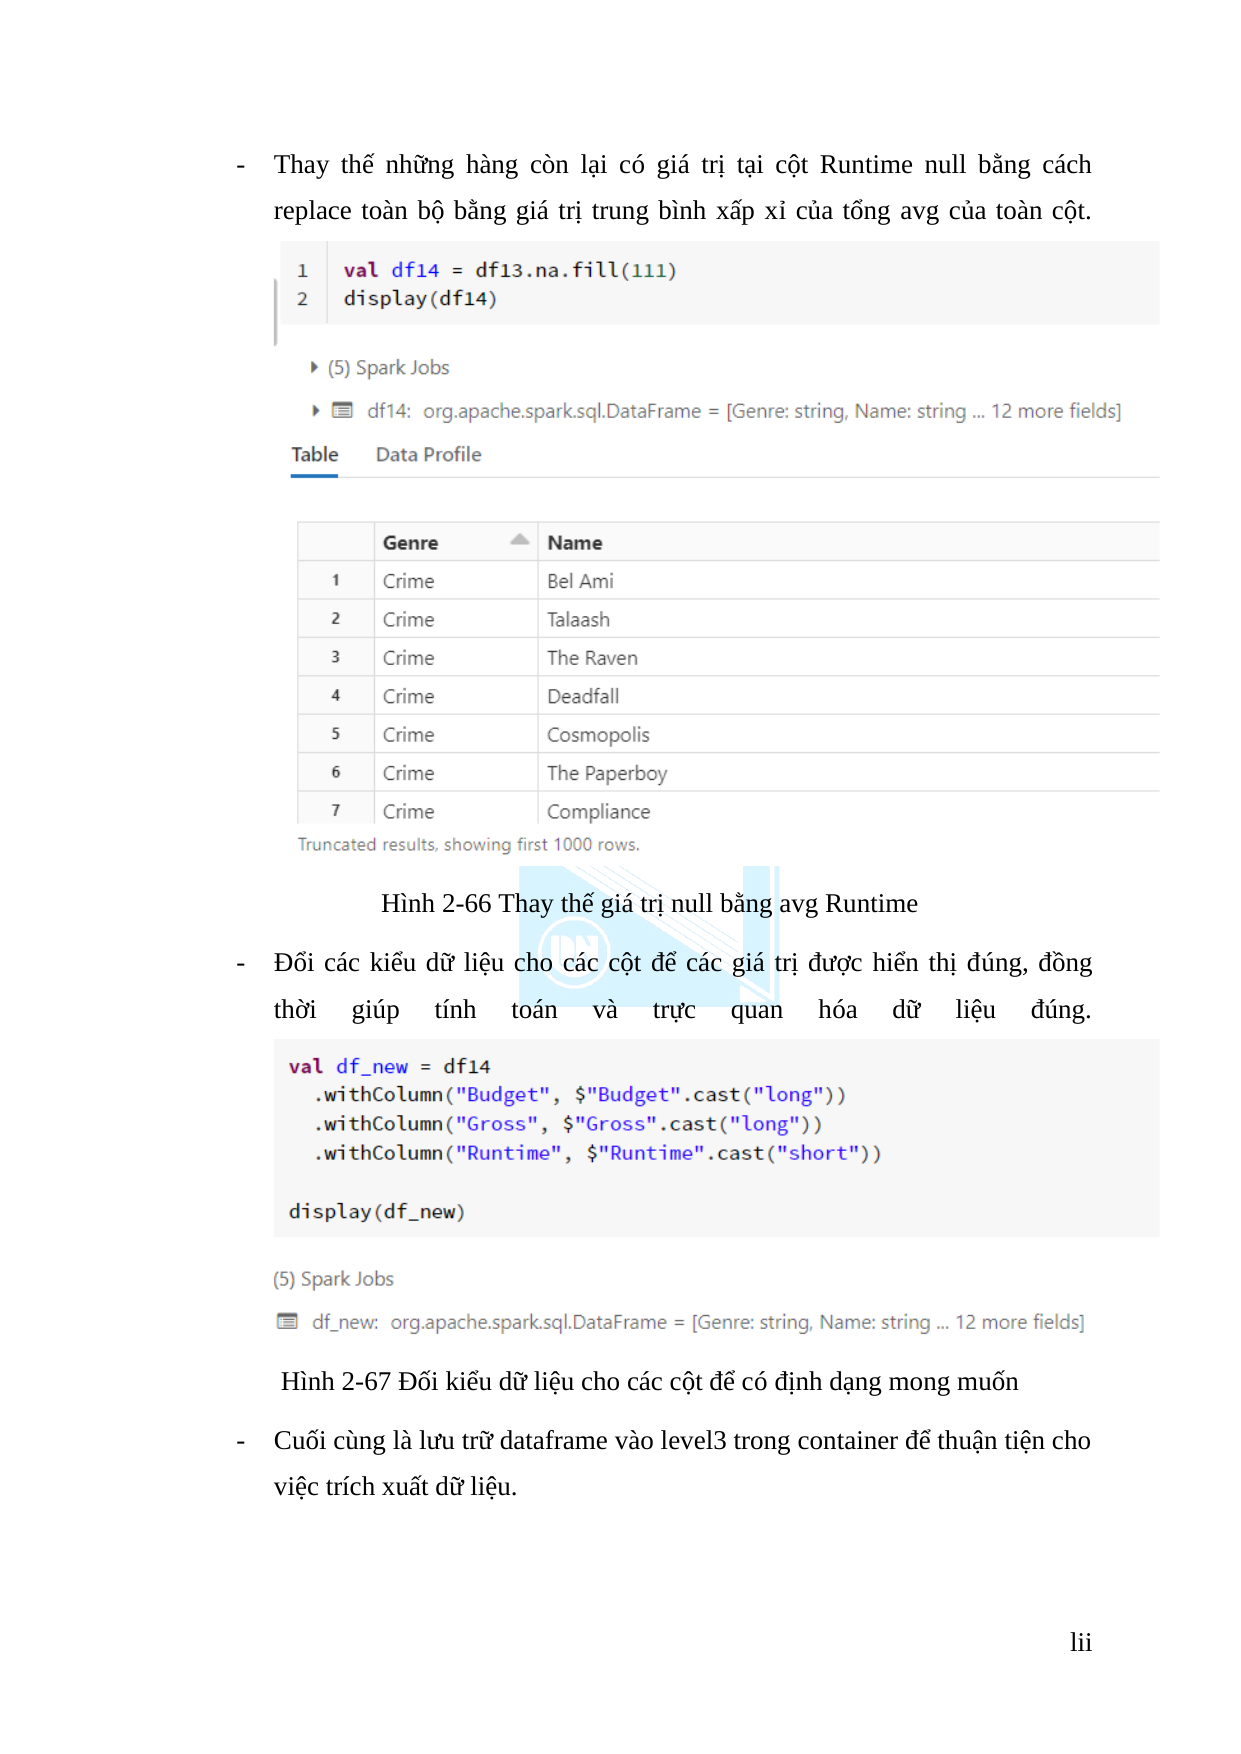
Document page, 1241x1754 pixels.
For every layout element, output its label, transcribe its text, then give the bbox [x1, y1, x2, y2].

picture [273, 1039, 1160, 1343]
picture [273, 241, 1160, 866]
text Cuối cùng là lưu trữ dataframe vào level3 trong container để thuận tiện cho việc trích xuất dữ liệu. [236, 1424, 1092, 1502]
